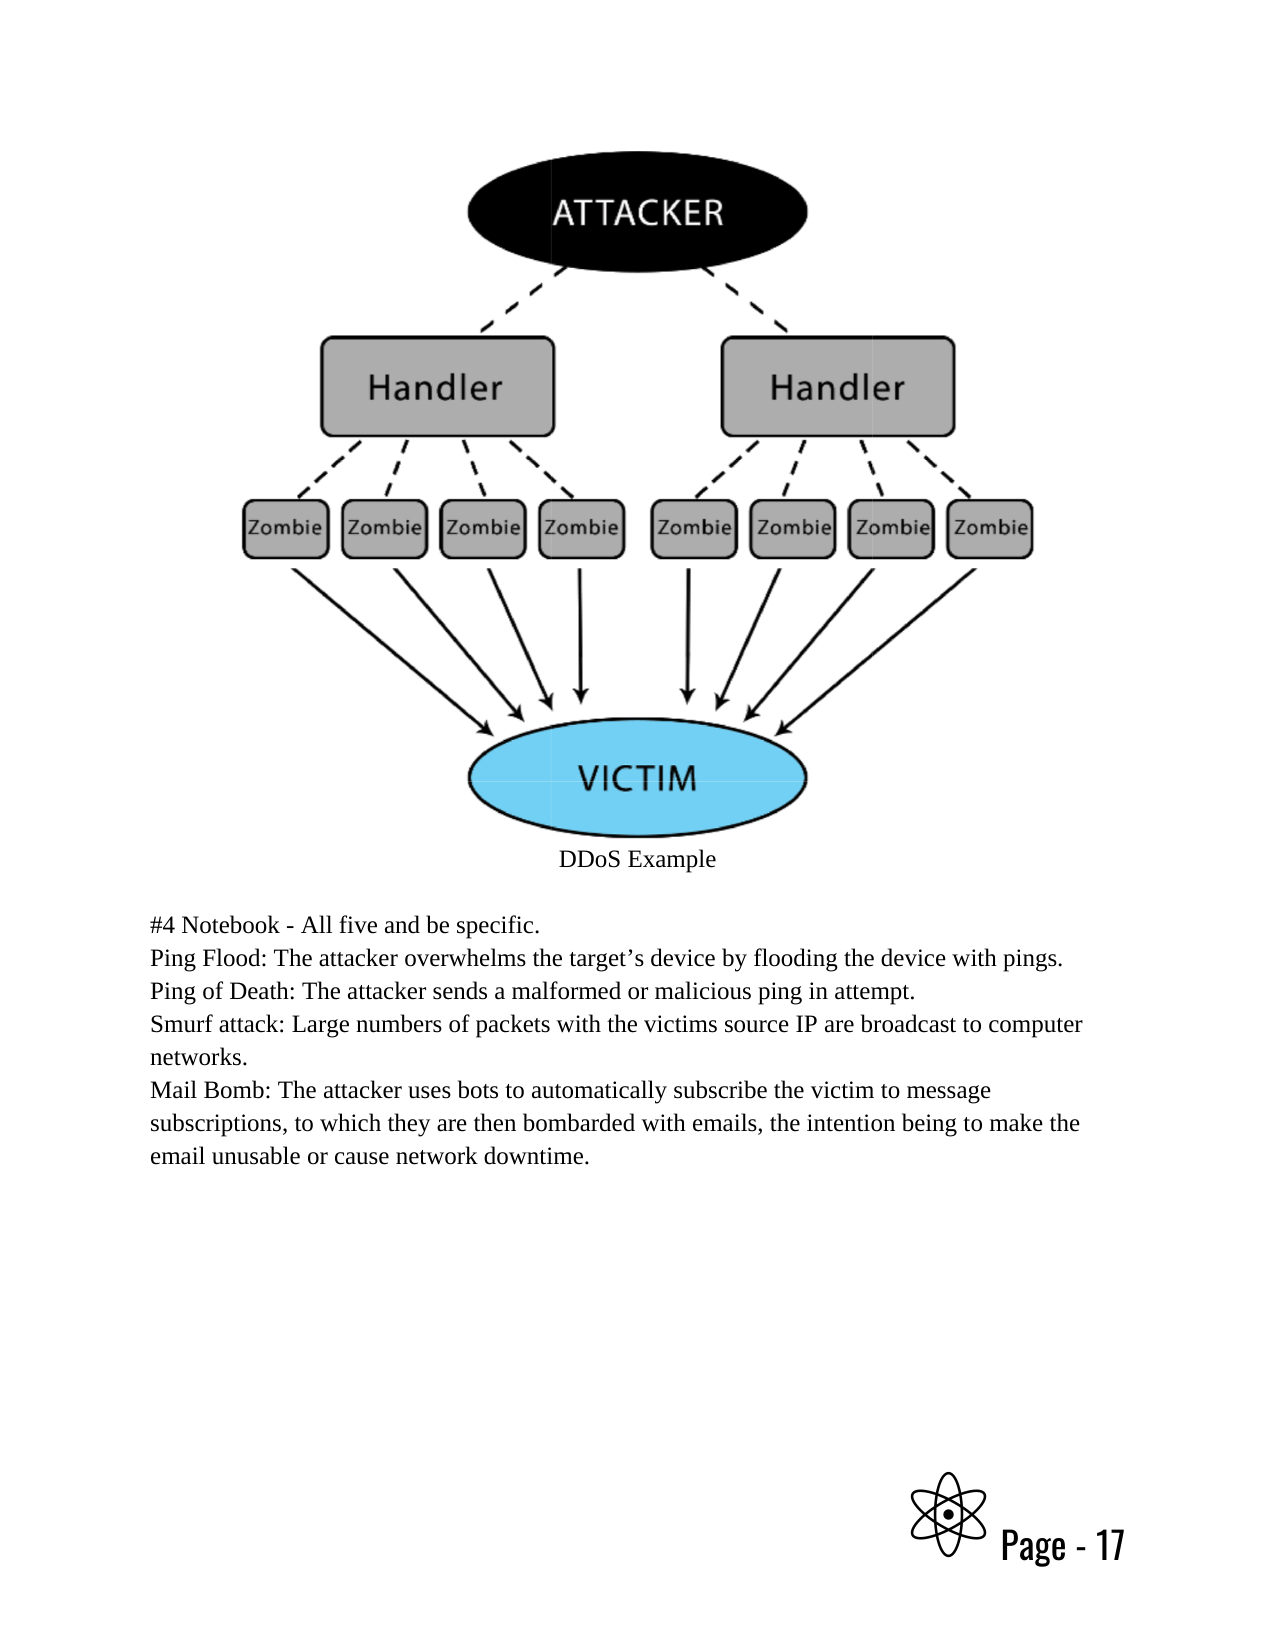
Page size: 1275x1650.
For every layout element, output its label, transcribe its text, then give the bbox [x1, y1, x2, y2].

picture [902, 1468, 994, 1561]
text Mail Bomb: The attacker uses bots to automatically subscribe the victim to message subscriptions, to which they are then bombarded with emails, the intention being to make the email unusable or cause network downtime. [150, 1075, 1125, 1170]
text #4 Notebook - All five and be specific. [150, 910, 1125, 939]
picture [237, 150, 1038, 841]
text Ping Flood: The attacker overwhelms the target’s device by flooding the device with pings. [150, 943, 1125, 972]
text Smurf attack: Large numbers of packets with the victims source IP are broadcast to computer networks. [150, 1009, 1125, 1071]
text DDoS Example [150, 844, 1125, 873]
text Ping of Death: The attacker sends a malformed or malicious ping in attempt. [150, 976, 1125, 1005]
